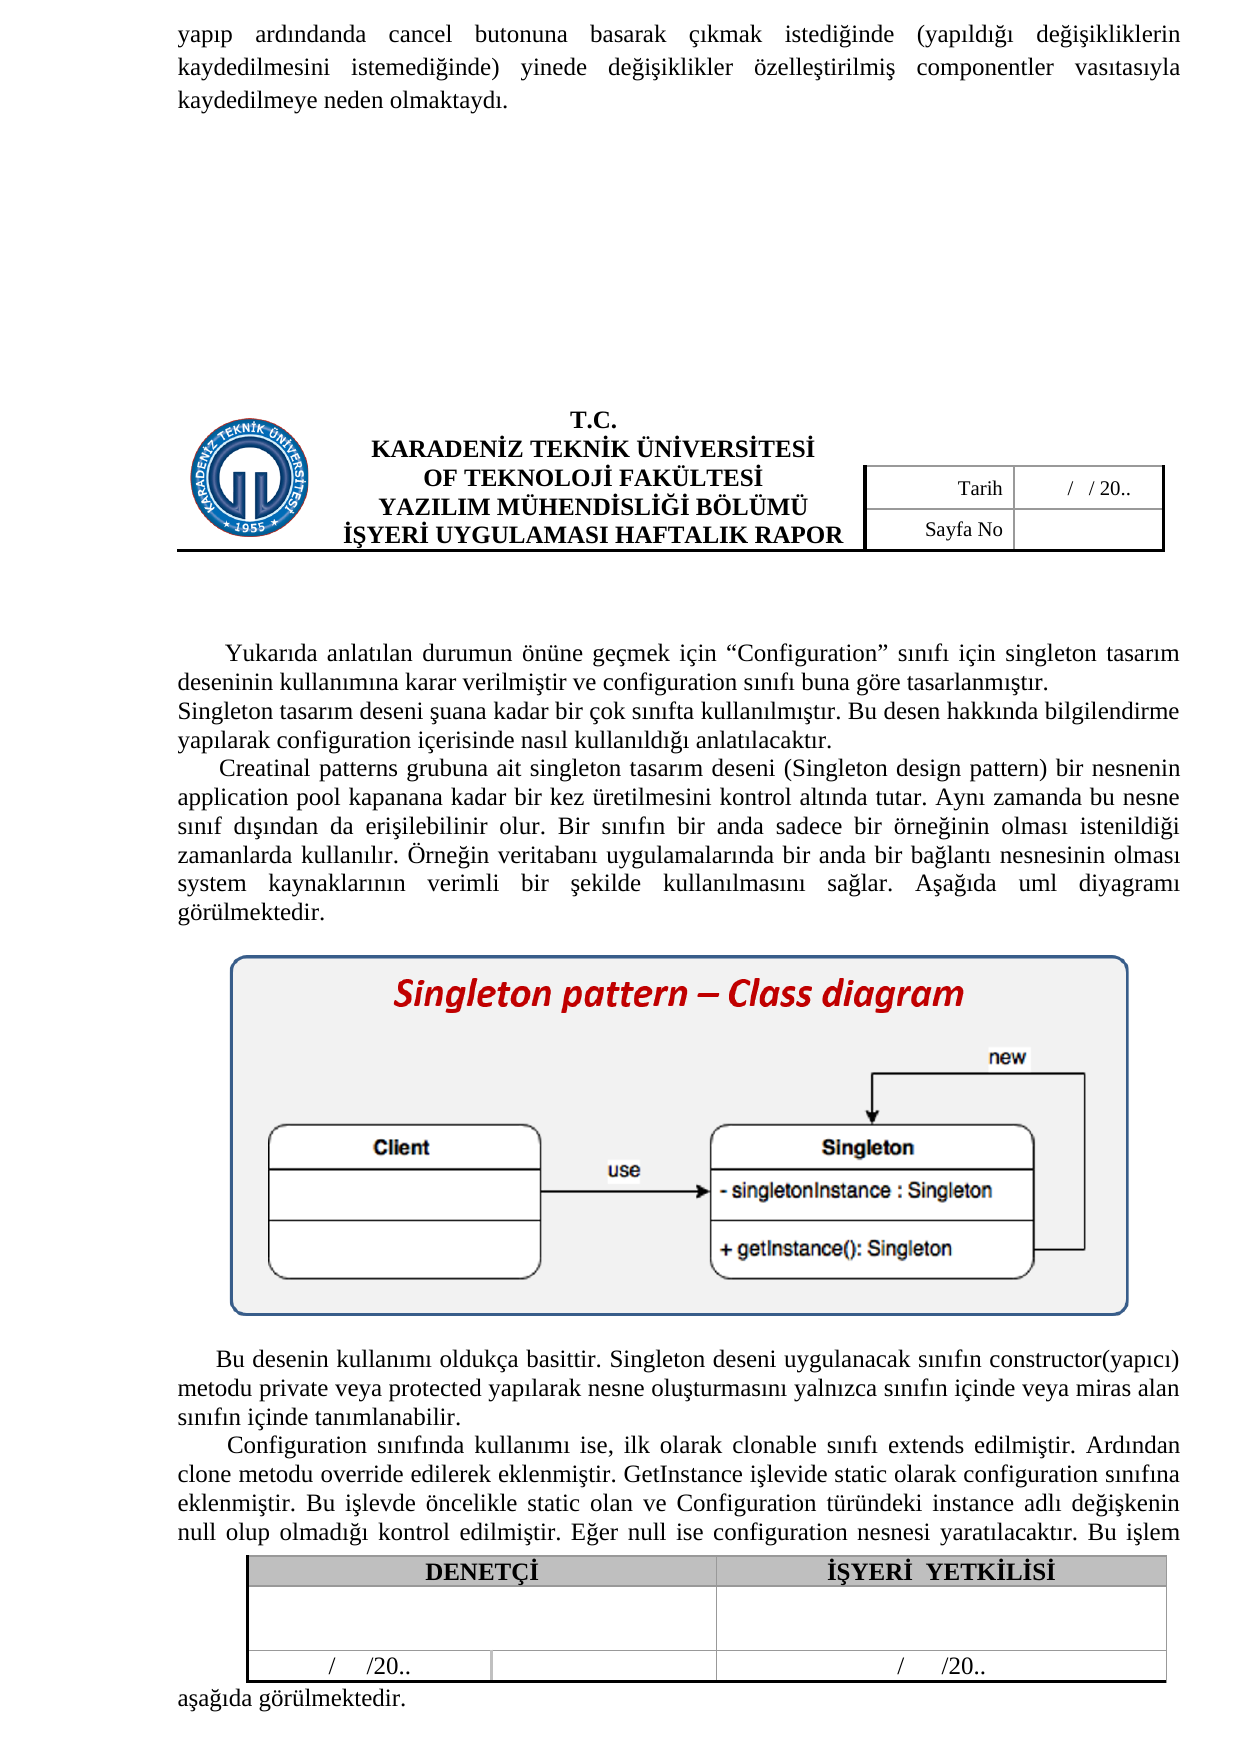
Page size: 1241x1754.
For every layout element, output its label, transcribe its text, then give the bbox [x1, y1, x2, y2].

table_cell [249, 1587, 716, 1649]
table_header [177, 405, 322, 549]
table_cell / /20.. [717, 1651, 1166, 1680]
picture [229, 954, 1129, 1316]
table_cell Tarih [867, 467, 1013, 508]
picture [190, 418, 309, 537]
text Yukarıda anlatılan durumun önüne geçmek için “Configuration” sınıfı için singleton tasarım deseninin kullanımına karar verilmiştir ve configuration sınıfı buna göre tasarlanmıştır. [177, 638, 1181, 696]
text Bu desenin kullanımı oldukça basittir. Singleton deseni uygulanacak sınıfın constructor(yapıcı) metodu private veya protected yapılarak nesne oluşturmasını yalnızca sınıfın içinde veya miras alan sınıfın içinde tanımlanabilir. [177, 1344, 1181, 1431]
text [177, 19, 1181, 113]
table_cell Sayfa No [867, 510, 1013, 549]
text Creatinal patterns grubuna ait singleton tasarım deseni (Singleton design pattern) bir nesnenin application pool kapanana kadar bir kez üretilmesini kontrol altında tutar. Aynı zamanda bu nesne sınıf dışından da erişilebilinir olur. Bir sınıfın bir anda sadece bir örneğinin olması istenildiği zamanlarda kullanılır. Örneğin veritabanı uygulamalarında bir anda bir bağlantı nesnesinin olması system kaynaklarının verimli bir şekilde kullanılmasını sağlar. Aşağıda uml diyagramı görülmektedir. [177, 753, 1181, 926]
table_cell / /20.. [249, 1651, 490, 1680]
table_header DENETÇİ [249, 1557, 716, 1585]
table_cell / / 20.. [1015, 467, 1162, 508]
table_cell [493, 1651, 716, 1680]
table_cell [1015, 510, 1162, 549]
table_header T.C. KARADENİZ TEKNİK ÜNİVERSİTESİ OF TEKNOLOJİ FAKÜLTESİ YAZILIM MÜHENDİSLİĞİ BÖLÜMÜ İŞYERİ UYGULAMASI HAFTALIK RAPOR [322, 405, 865, 549]
table_header İŞYERİ YETKİLİSİ [717, 1557, 1166, 1585]
text Configuration sınıfında kullanımı ise, ilk olarak clonable sınıfı extends edilmiştir. Ardından clone metodu override edilerek eklenmiştir. GetInstance işlevide static olarak configuration sınıfına eklenmiştir. Bu işlevde öncelikle static olan ve Configuration türündeki instance adlı değişkenin null olup olmadığı kontrol edilmiştir. Eğer null ise configuration nesnesi yaratılacaktır. Bu işlem aşağıda görülmektedir. [177, 1431, 1181, 1712]
table_cell [717, 1587, 1166, 1649]
text Singleton tasarım deseni şuana kadar bir çok sınıfta kullanılmıştır. Bu desen hakkında bilgilendirme yapılarak configuration içerisinde nasıl kullanıldığı anlatılacaktır. [177, 696, 1181, 753]
